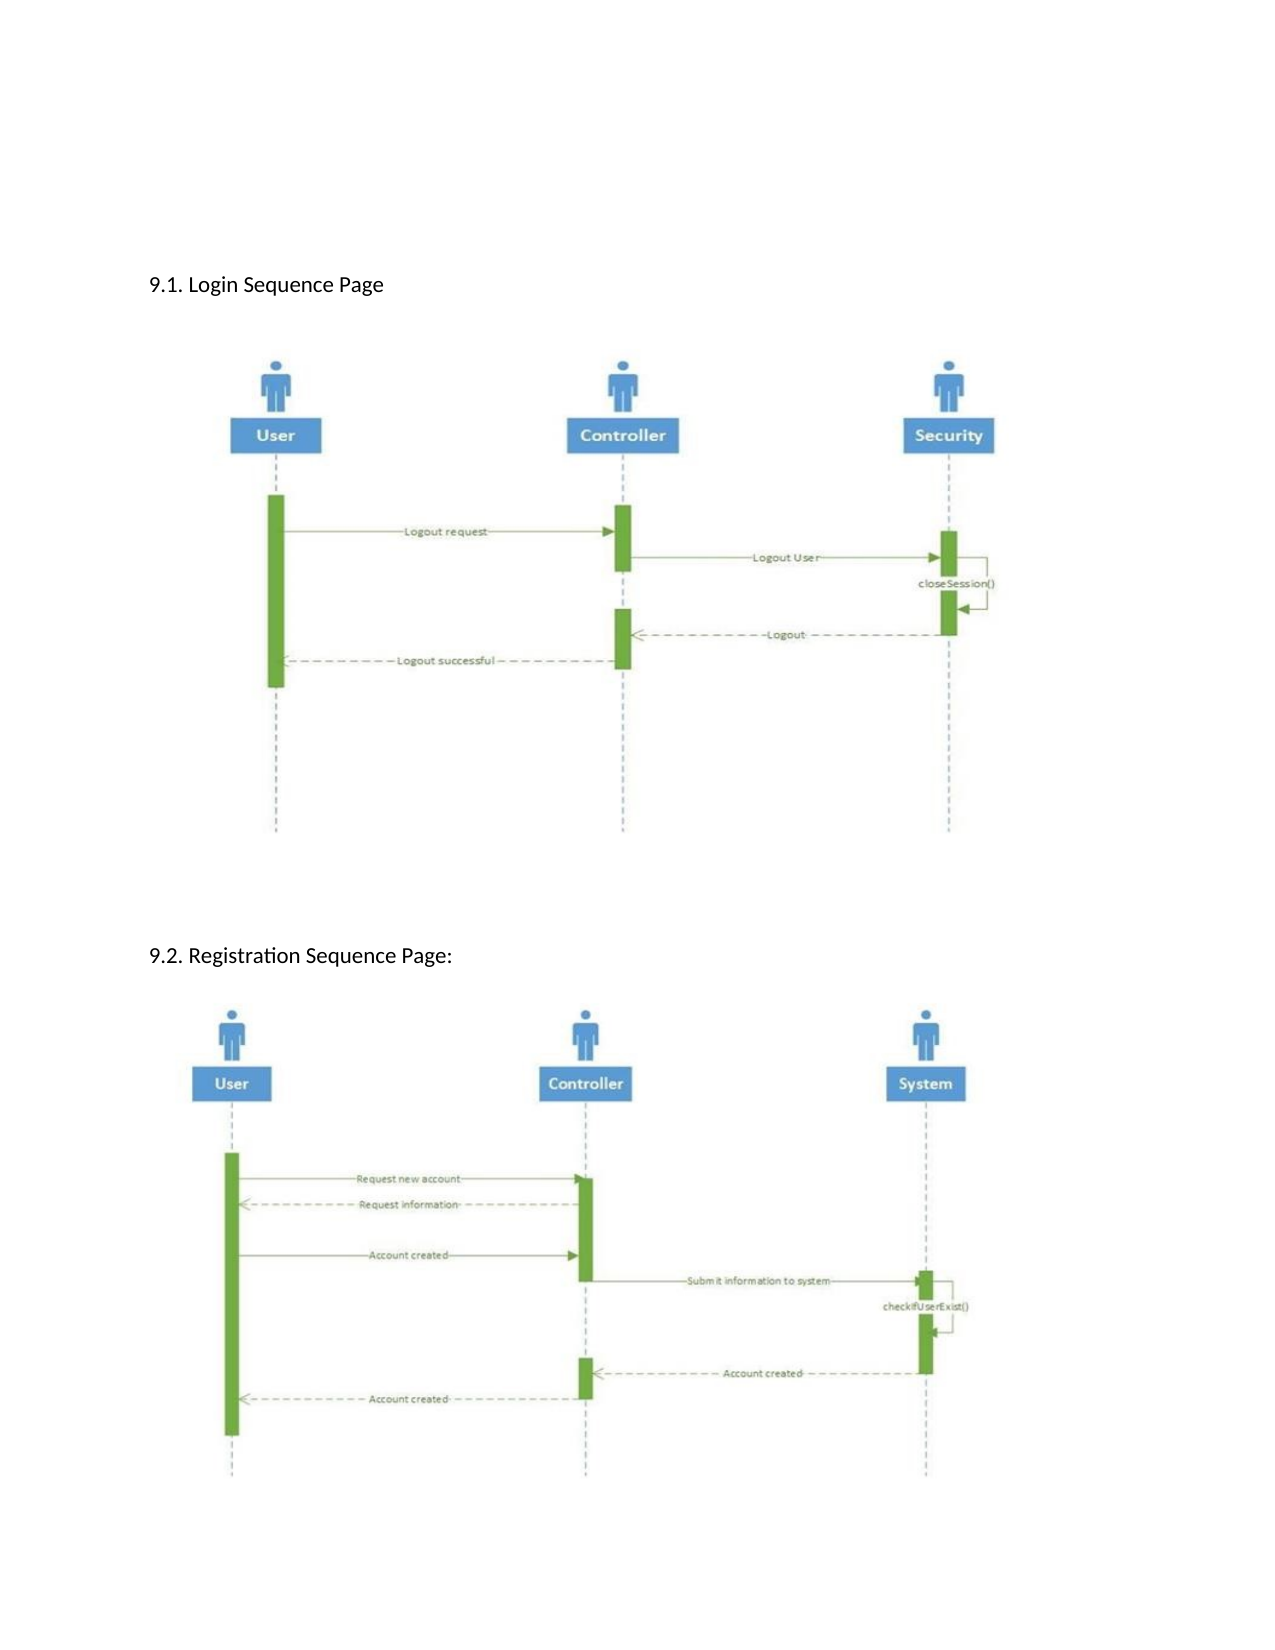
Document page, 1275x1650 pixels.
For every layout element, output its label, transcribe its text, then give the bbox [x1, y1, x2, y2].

text 9.1. Login Sequence Page [148, 270, 1126, 298]
picture [155, 299, 1038, 848]
text 9.2. Registration Sequence Page: [148, 941, 1126, 969]
picture [156, 970, 1003, 1519]
